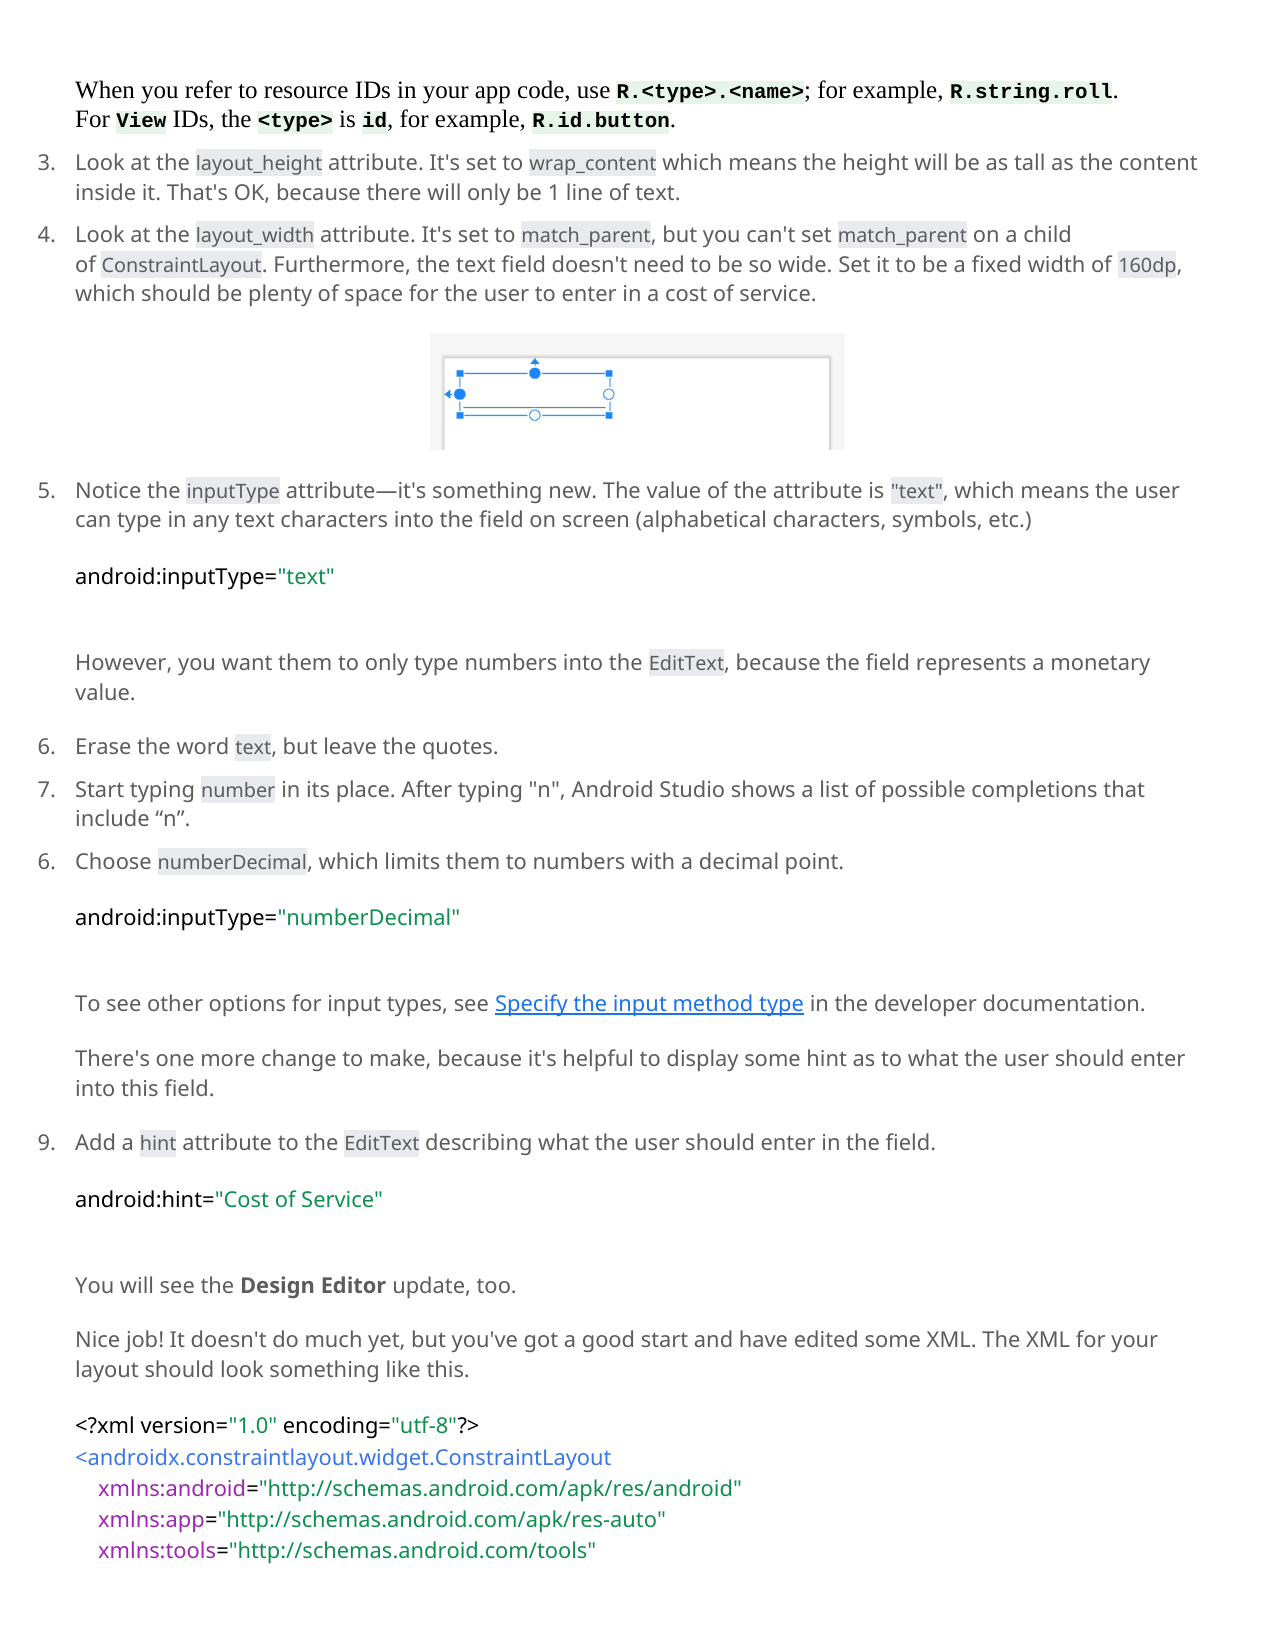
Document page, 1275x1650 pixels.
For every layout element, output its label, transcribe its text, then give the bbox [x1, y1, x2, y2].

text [75, 1409, 1200, 1565]
text There's one more change to make, because it's helpful to display some hint as to what the user should enter into this field. [75, 1043, 1200, 1102]
text To see other options for input types, see Specify the input method type in the developer documentation. [75, 988, 1200, 1018]
list Look at the layout_height attribute. It's set to wrap_content which means the height will be as tall as the content inside it. That's OK, because there will only be 1 line of text. [37, 147, 1200, 206]
list Notice the inputType attribute—it's something new. The value of the attribute is "text", which means the user can type in any text characters into the field on screen (alphabetical characters, symbols, etc.) [37, 474, 1200, 534]
text When you refer to resource IDs in your app code, use R.<type>.<name>; for example, R.string.roll. For View IDs, the <type> is id, for example, R.id.button. [75, 75, 1200, 134]
text android:inputType="text" [75, 559, 1200, 622]
text However, you want them to only type numbers into the EditText, because the field represents a monetary value. [75, 647, 1200, 706]
list Look at the layout_width attribute. It's set to match_parent, but you can't set match_parent on a child of ConstraintLayout. Furthermore, the text field doesn't need to be so wide. Set it to be a fixed width of 160dp, which should be plenty of space for the user to enter in a cost of service. [37, 219, 1200, 308]
list Start typing number in its place. After typing "n", Android Studio shows a list of possible completions that include “n”. [37, 773, 1200, 833]
list Erase the word text, but leave the quotes. [37, 731, 1200, 761]
picture [430, 333, 845, 450]
list Choose numberDecimal, which limits them to numbers with a decimal point. [37, 846, 1200, 875]
text Nice job! It doesn't do much yet, but you've got a good start and have edited some XML. The XML for your layout should look something like this. [75, 1324, 1200, 1384]
text You will see the Design Editor update, too. [75, 1269, 1200, 1299]
text android:hint="Cost of Service" [75, 1182, 1200, 1244]
text android:inputType="numberDecimal" [75, 900, 1200, 963]
list Add a hint attribute to the EditText describing what the user should enter in the field. [37, 1127, 1200, 1157]
